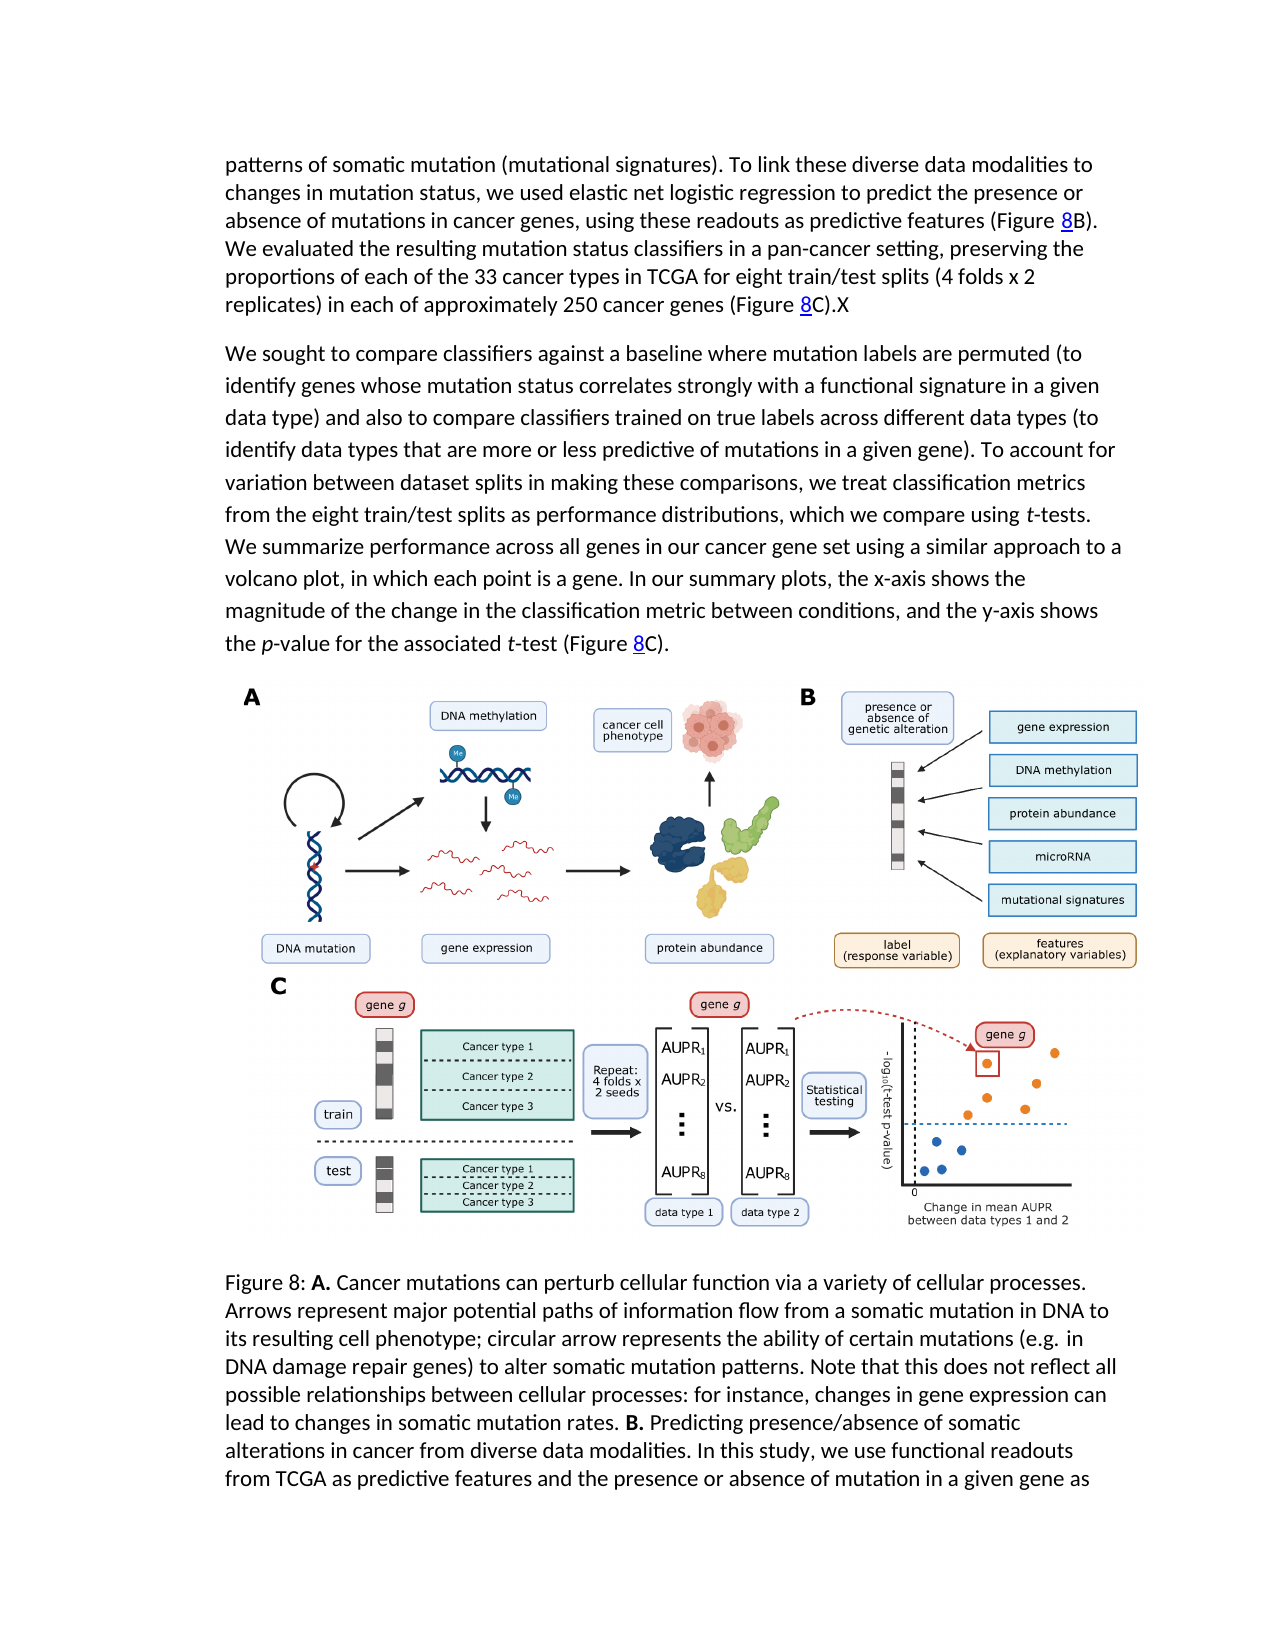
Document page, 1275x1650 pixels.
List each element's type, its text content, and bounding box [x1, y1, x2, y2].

picture [243, 675, 1144, 1247]
text We sought to compare classifiers against a baseline where mutation labels are permuted (to identify genes whose mutation status correlates strongly with a functional signature in a given data type) and also to compare classifiers trained on true labels across different data types (to identify data types that are more or less predictive of mutations in a given gene). To account for variation between dataset splits in making these comparisons, we treat classification metrics from the eight train/test splits as performance distributions, which we compare using t-tests. We summarize performance across all genes in our cancer gene set using a similar approach to a volcano plot, in which each point is a gene. In our summary plots, the x-axis shows the magnitude of the change in the classification metric between conditions, and the y-axis shows the p-value for the associated t-test (Figure 8C). [225, 339, 1125, 657]
